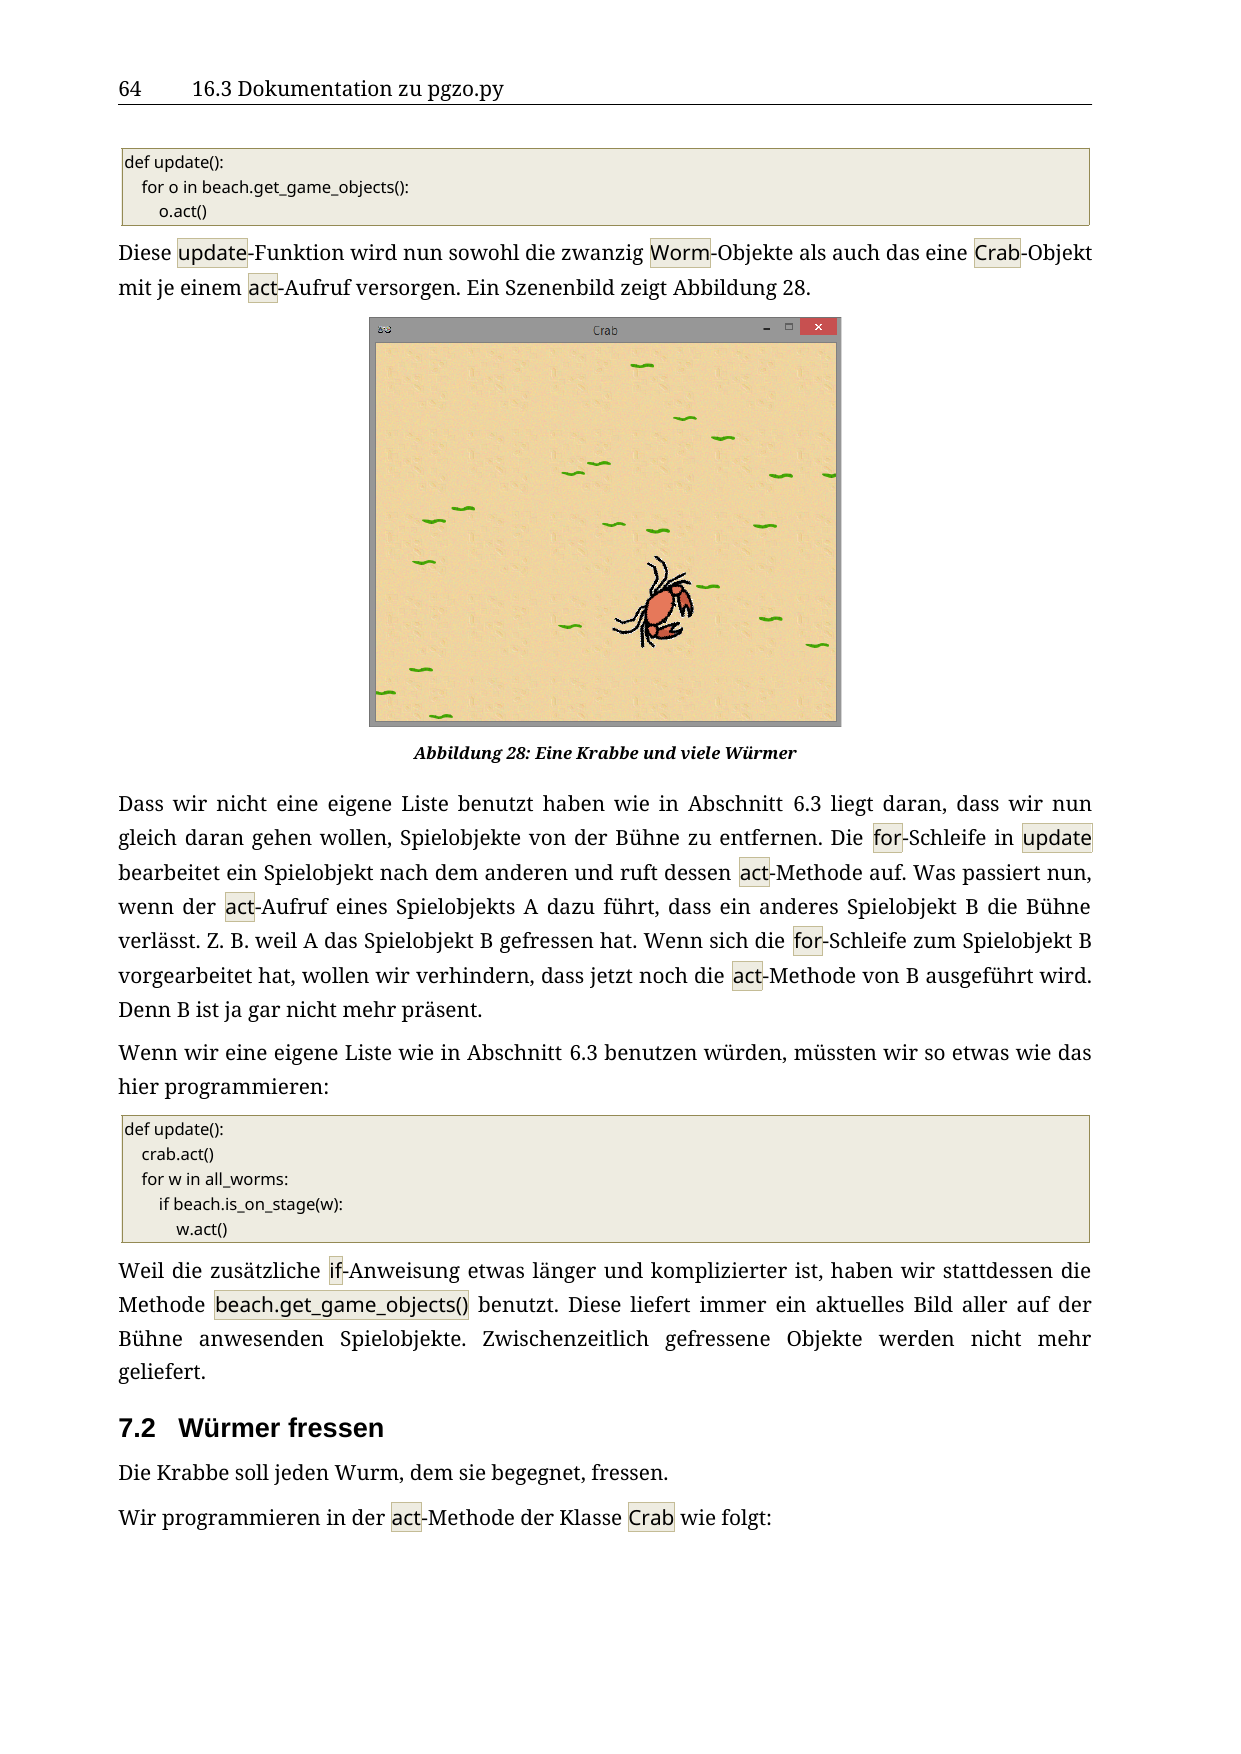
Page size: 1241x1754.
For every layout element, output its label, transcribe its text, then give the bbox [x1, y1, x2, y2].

text Wir programmieren in der act-Methode der Klasse Crab wie folgt: [118, 1502, 391, 1532]
text Weil die zusätzliche if-Anweisung etwas länger und komplizierter ist, haben wir stattdessen die Methode beach.get_game_objects() benutzt. Diese liefert immer ein aktuelles Bild aller auf der Bühne anwesenden Spielobjekte. Zwischenzeitlich gefressene Objekte werden nicht mehr geliefert. [118, 1256, 1092, 1386]
text Wir programmieren in der act-Methode der Klasse Crab wie folgt: [675, 1502, 1092, 1532]
text Dass wir nicht eine eigene Liste benutzt haben wie in Abschnitt 6.3 liegt daran, dass wir nun gleich daran gehen wollen, Spielobjekte von der Bühne zu entfernen. Die for-Schleife in update bearbeitet ein Spielobjekt nach dem anderen und ruft dessen act-Methode auf. Was passiert nun, wenn der act-Aufruf eines Spielobjekts A dazu führt, dass ein anderes Spielobjekt B die Bühne verlässt. Z. B. weil A das Spielobjekt B gefressen hat. Wenn sich die for-Schleife zum Spielobjekt B vorgearbeitet hat, wollen wir verhindern, dass jetzt noch die act-Methode von B ausgeführt wird. Denn B ist ja gar nicht mehr präsent. [118, 789, 1092, 1023]
text o.act() [123, 197, 1089, 225]
text Wir programmieren in der act-Methode der Klasse Crab wie folgt: [422, 1502, 628, 1532]
text if beach.is_on_stage(w): [123, 1190, 1089, 1215]
text def update(): [123, 1116, 1089, 1140]
picture [369, 317, 842, 727]
subtitle Würmer fressen [118, 1412, 1092, 1443]
text Wenn wir eine eigene Liste wie in Abschnitt 6.3 benutzen würden, müssten wir so etwas wie das hier programmieren: [118, 1038, 1092, 1100]
text Die Krabbe soll jeden Wurm, dem sie begegnet, fressen. [118, 1458, 1092, 1487]
text for o in beach.get_game_objects(): [123, 173, 1089, 197]
text for w in all_worms: [123, 1165, 1089, 1190]
text w.act() [123, 1215, 1089, 1242]
text crab.act() [123, 1140, 1089, 1165]
text Diese update-Funktion wird nun sowohl die zwanzig Worm-Objekte als auch das eine Crab-Objekt mit je einem act-Aufruf versorgen. Ein Szenenbild zeigt Abbildung 28. [118, 238, 1092, 302]
text def update(): [123, 149, 1089, 173]
